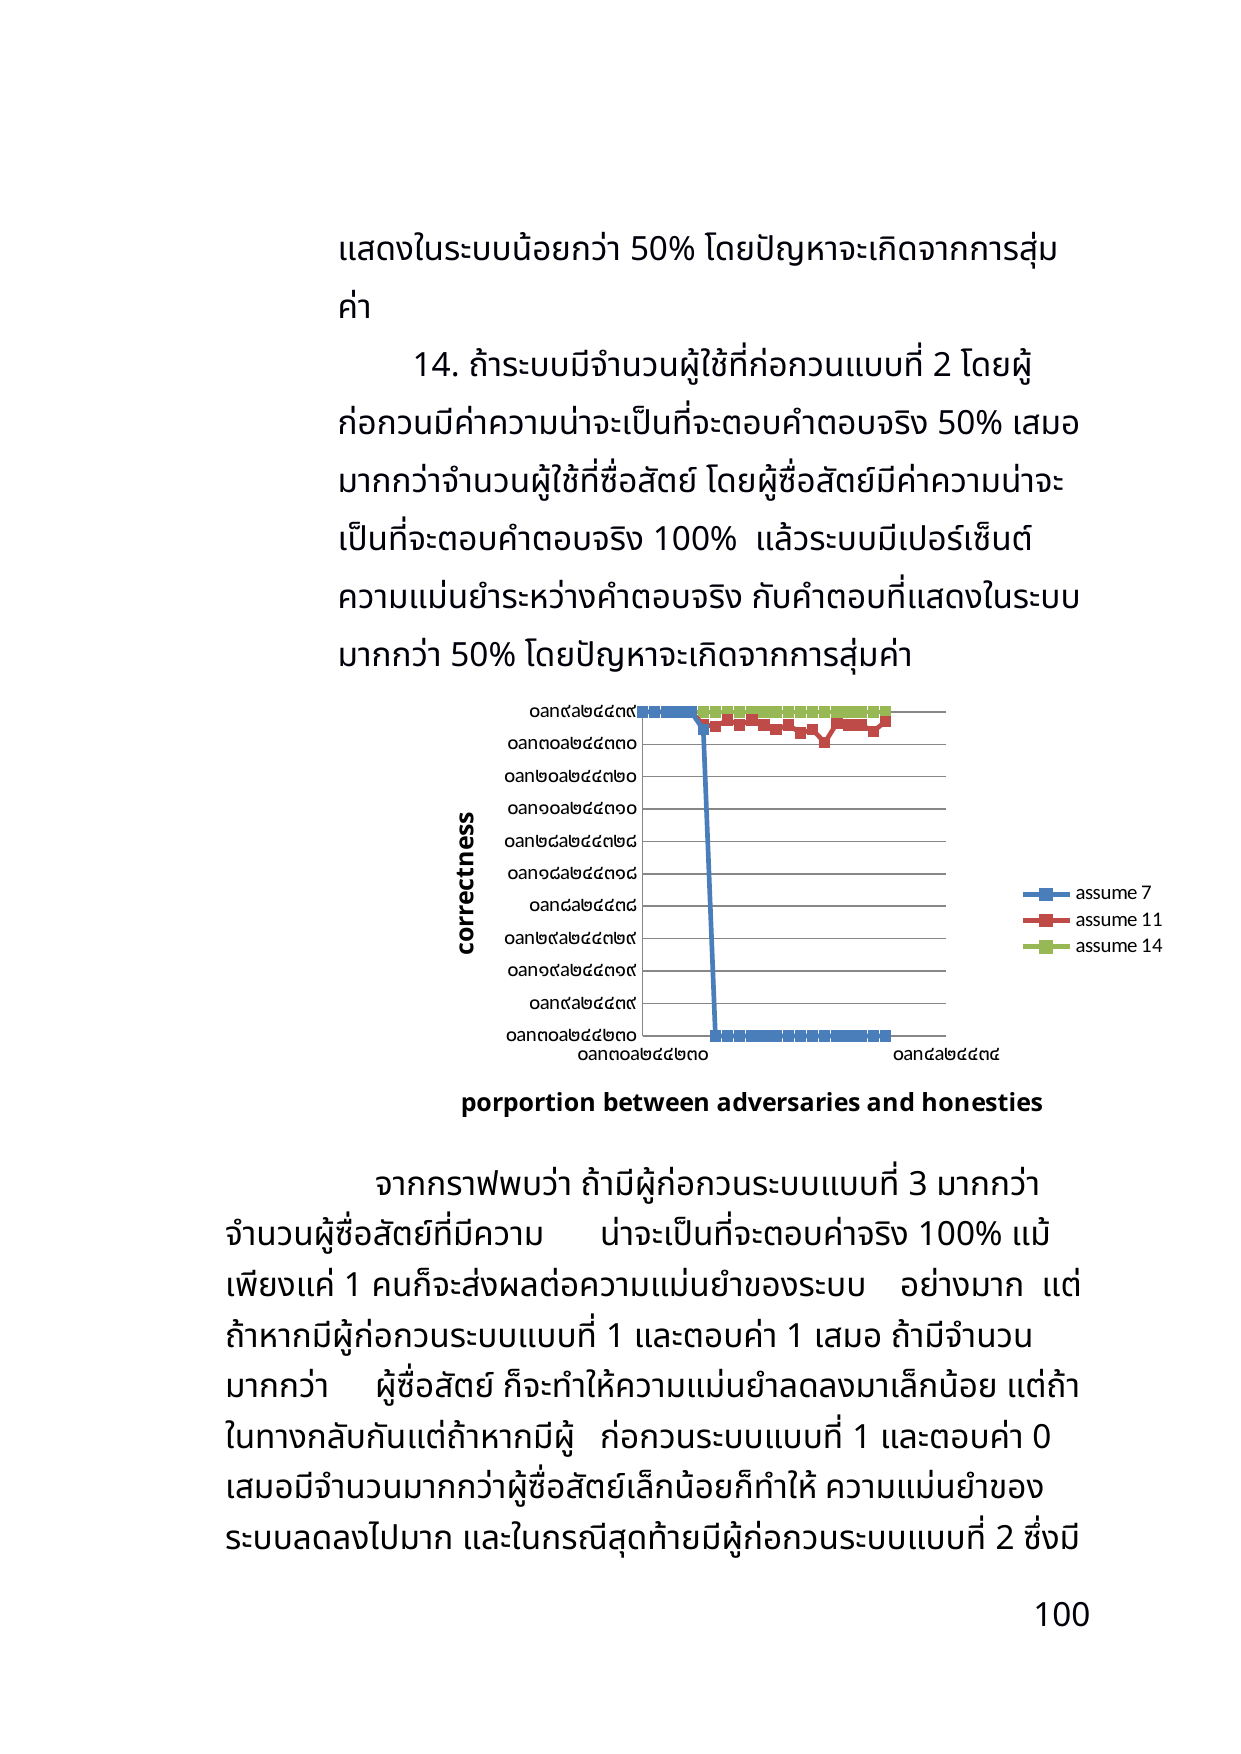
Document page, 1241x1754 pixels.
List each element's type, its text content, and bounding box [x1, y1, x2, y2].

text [225, 1159, 1090, 1564]
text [337, 225, 1090, 333]
text 14. ถ้าระบบมีจำนวนผู้ใช้ที่ก่อกวนแบบที่ 2 โดยผู้ก่อกวนมีค่าความน่าจะเป็นที่จะตอบคำตอบจริง 50% เสมอ มากกว่าจำนวนผู้ใช้ที่ซื่อสัตย์ โดยผู้ซื่อสัตย์มีค่าความน่าจะเป็นที่จะตอบคำตอบจริง 100% แล้วระบบมีเปอร์เซ็นต์ความแม่นยำระหว่างคำตอบจริง กับคำตอบที่แสดงในระบบมากกว่า 50% โดยปัญหาจะเกิดจากการสุ่มค่า [337, 341, 1090, 682]
